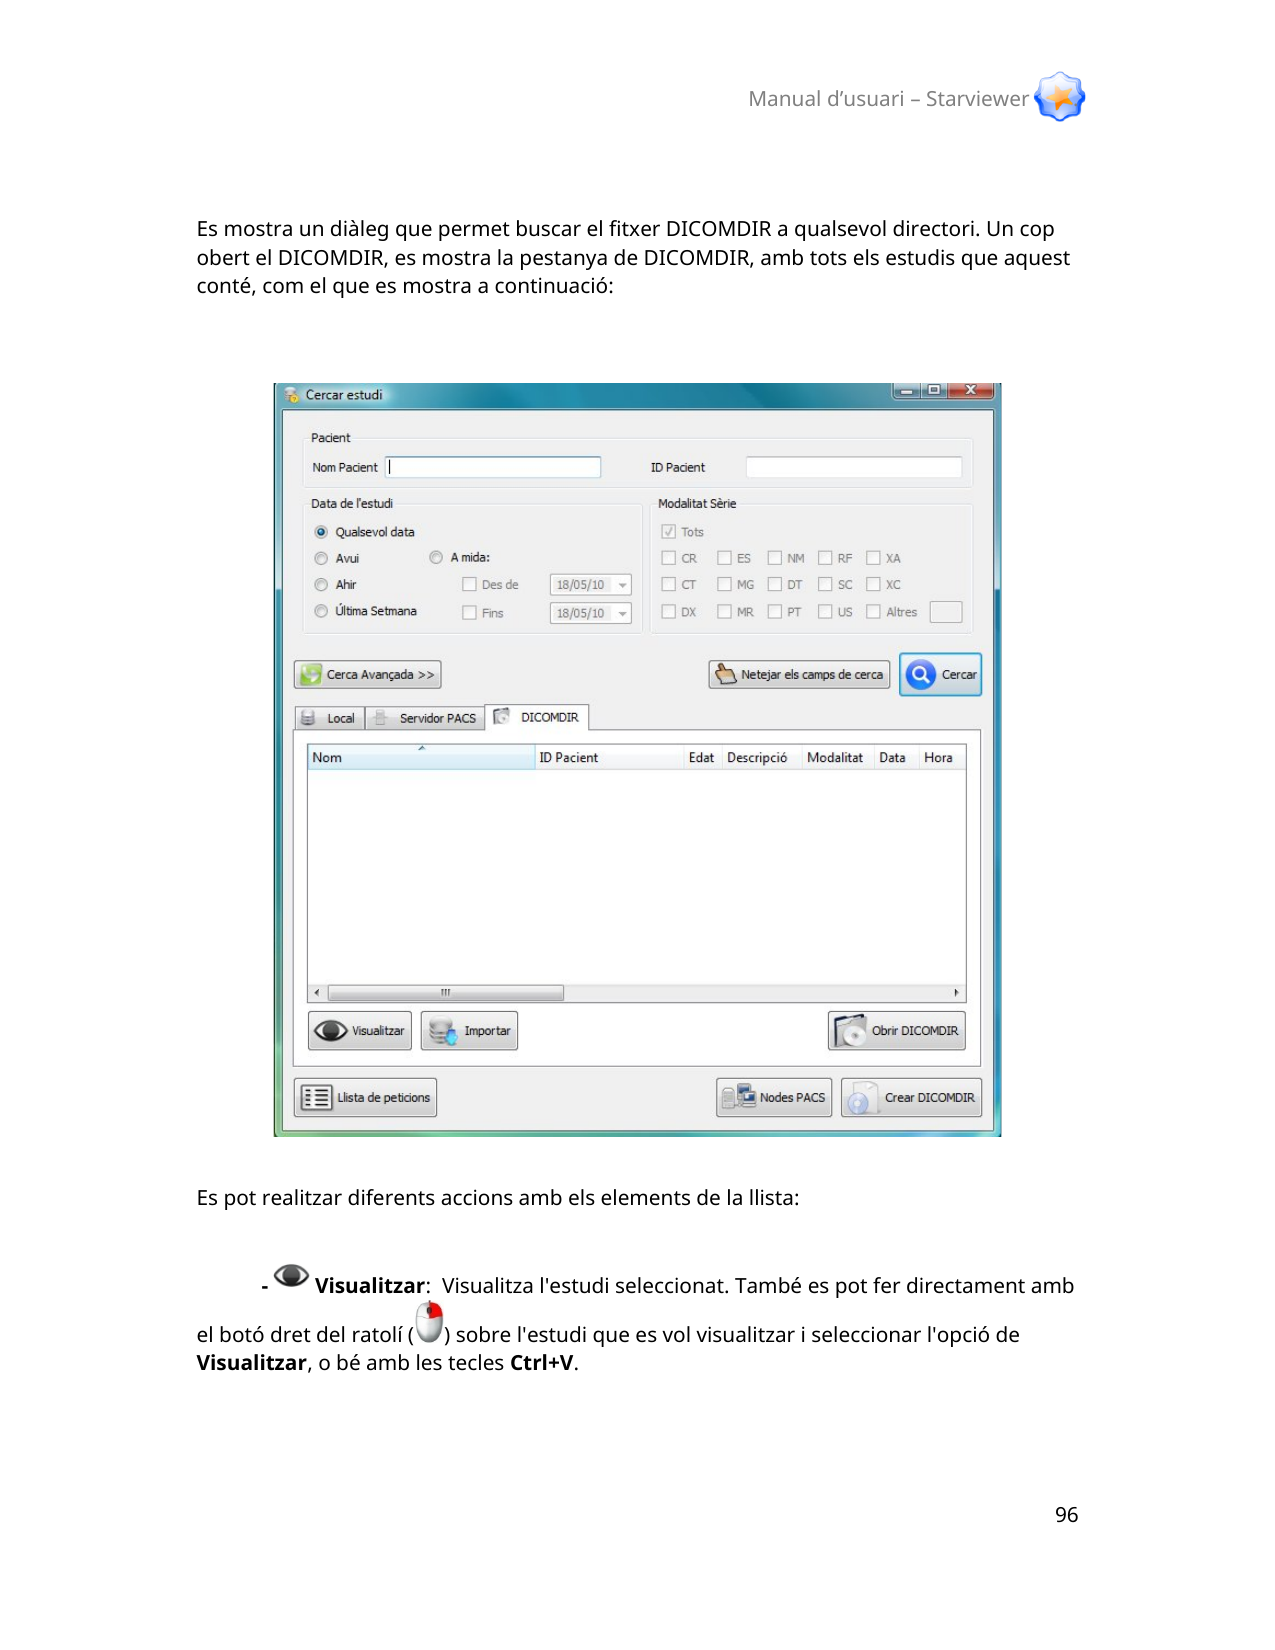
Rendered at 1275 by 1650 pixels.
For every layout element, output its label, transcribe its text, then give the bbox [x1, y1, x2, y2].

picture [1033, 71, 1086, 122]
picture [273, 383, 1002, 1137]
picture [273, 1257, 310, 1294]
text Es pot realitzar diferents accions amb els elements de la llista: [196, 1183, 1078, 1212]
text Es mostra un diàleg que permet buscar el fitxer DICOMDIR a qualsevol directori. Un cop obert el DICOMDIR, es mostra la pestanya de DICOMDIR, amb tots els estudis que aquest conté, com el que es mostra a continuació: [196, 214, 1078, 300]
picture [414, 1300, 444, 1343]
text - Visualitzar: Visualitza l'estudi seleccionat. També es pot fer directament amb el botó dret del ratolí () sobre l'estudi que es vol visualitzar i seleccionar l'opció de Visualitzar, o bé amb les tecles Ctrl+V. [196, 1258, 1078, 1377]
